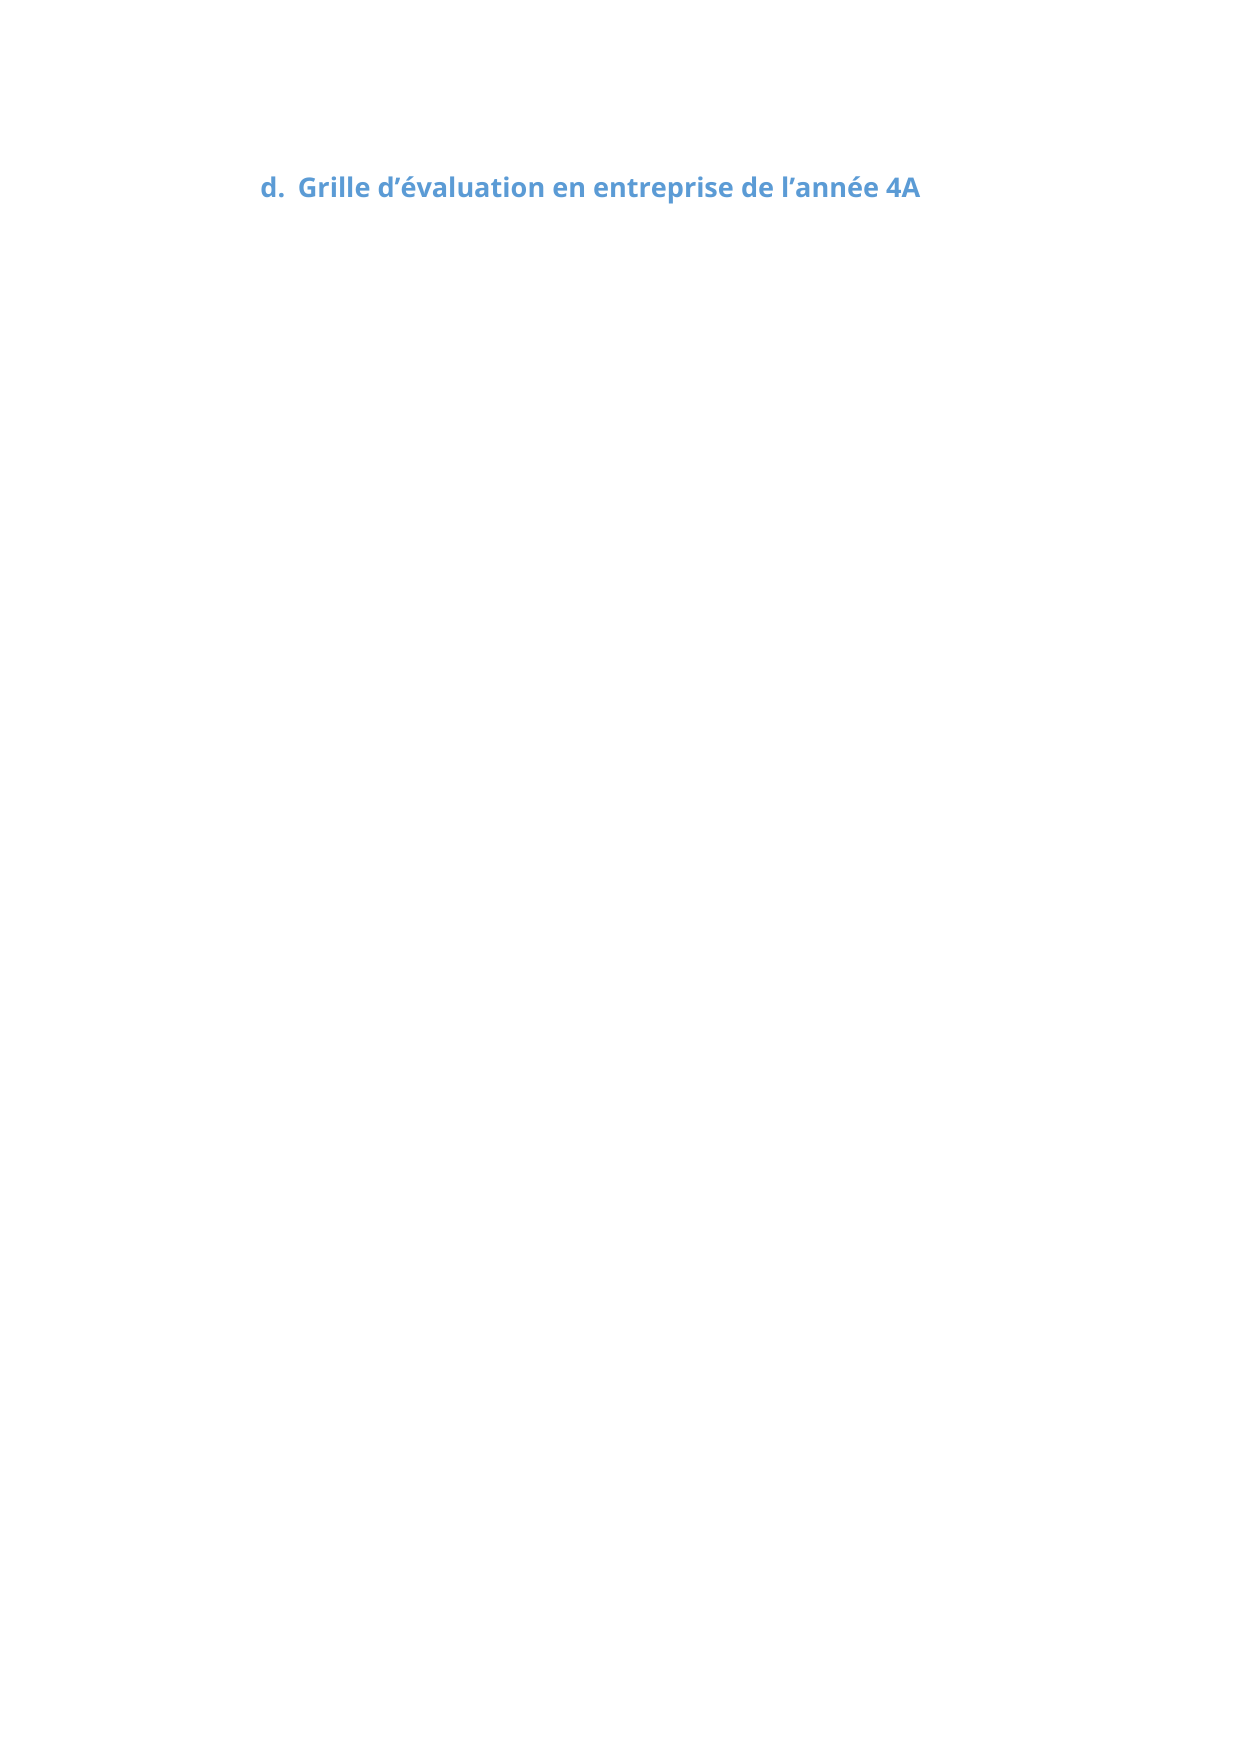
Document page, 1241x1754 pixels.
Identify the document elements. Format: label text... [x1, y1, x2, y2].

subtitle Grille d’évaluation en entreprise de l’année 4A [260, 168, 1093, 205]
